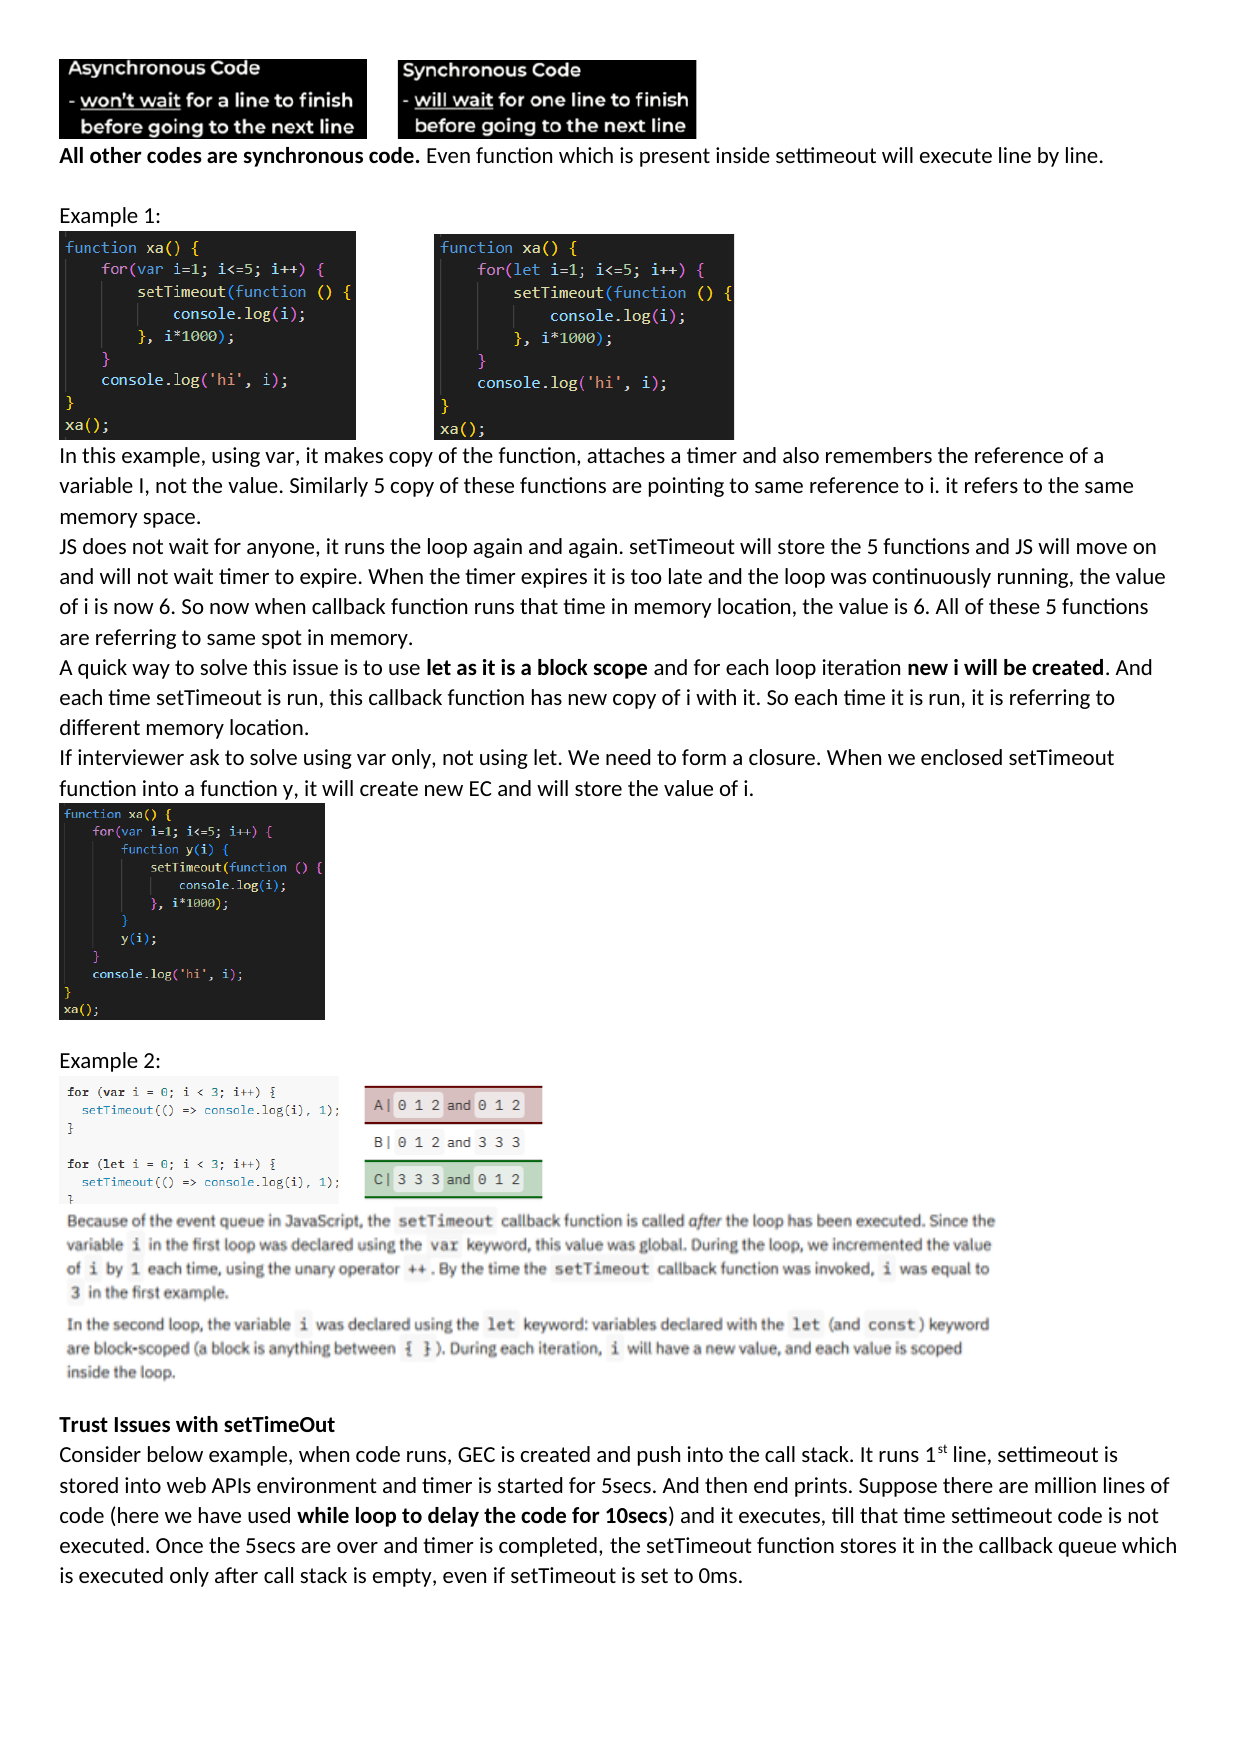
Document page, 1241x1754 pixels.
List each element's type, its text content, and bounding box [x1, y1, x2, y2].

list Trust Issues with setTimeOut [59, 1410, 1181, 1438]
list Consider below example, when code runs, GEC is created and push into the call stack. It runs 1st line, settimeout is stored into web APIs environment and timer is started for 5secs. And then end prints. Suppose there are million lines of code (here we have used while loop to delay the code for 10secs) and it executes, till that time settimeout code is not executed. Once the 5secs are over and timer is completed, the setTimeout function stores it in the callback queue which is executed only after call stack is empty, even if setTimeout is set to 0ms. [59, 1441, 1181, 1589]
picture [59, 1076, 339, 1204]
picture [59, 231, 356, 440]
list Example 1: [59, 201, 1181, 229]
picture [59, 803, 325, 1020]
list A quick way to solve this issue is to use let as it is a block scope and for each loop iteration new i will be created. And each time setTimeout is run, this callback function has new copy of i with it. So each time it is run, it is referring to different memory location. [59, 653, 1181, 741]
picture [434, 234, 735, 440]
list If interviewer ask to solve using var only, not using let. We need to form a closure. When we enclosed setTimeout function into a function y, it will create new EC and will store the value of i. [59, 743, 1181, 802]
picture [364, 1080, 543, 1204]
list JS does not wait for anyone, it runs the loop again and again. setTimeout will store the 5 functions and JS will move on and will not wait timer to expire. When the timer expires it is too late and the loop was continuously running, the value of i is now 6. So now when callback function runs that time in memory location, the value is 6. All of these 5 functions are referring to same spot in memory. [59, 532, 1181, 651]
list In this example, using var, it makes copy of the function, attaches a timer and also remembers the reference of a variable I, not the value. Similarly 5 copy of these functions are pointing to same reference to i. it refers to the same memory space. [59, 441, 1181, 530]
list All other codes are synchronous code. Even function which is present inside settimeout will execute line by line. [59, 141, 1181, 169]
list Example 2: [59, 1046, 1181, 1074]
picture [397, 60, 697, 139]
picture [59, 1205, 1004, 1384]
picture [59, 59, 367, 139]
